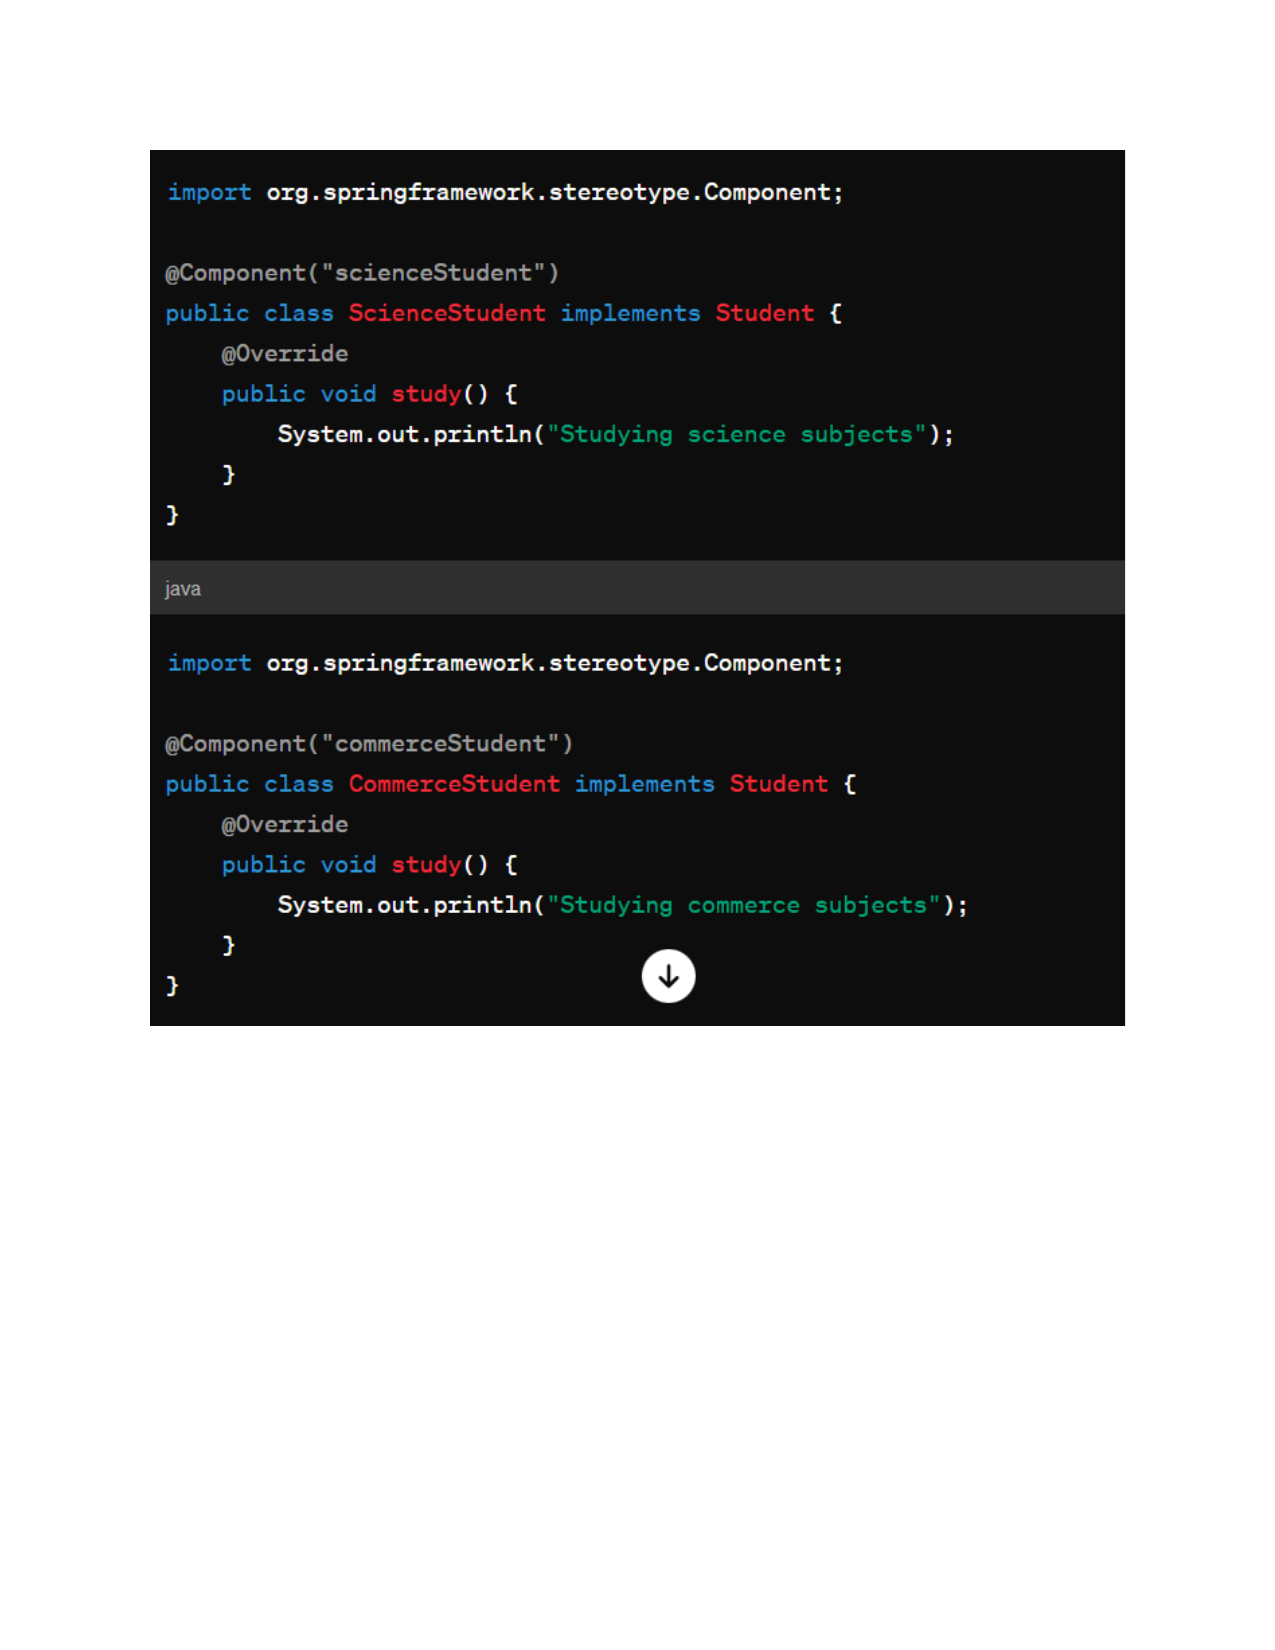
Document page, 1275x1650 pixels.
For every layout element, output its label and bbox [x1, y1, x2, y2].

picture [150, 150, 1125, 1026]
